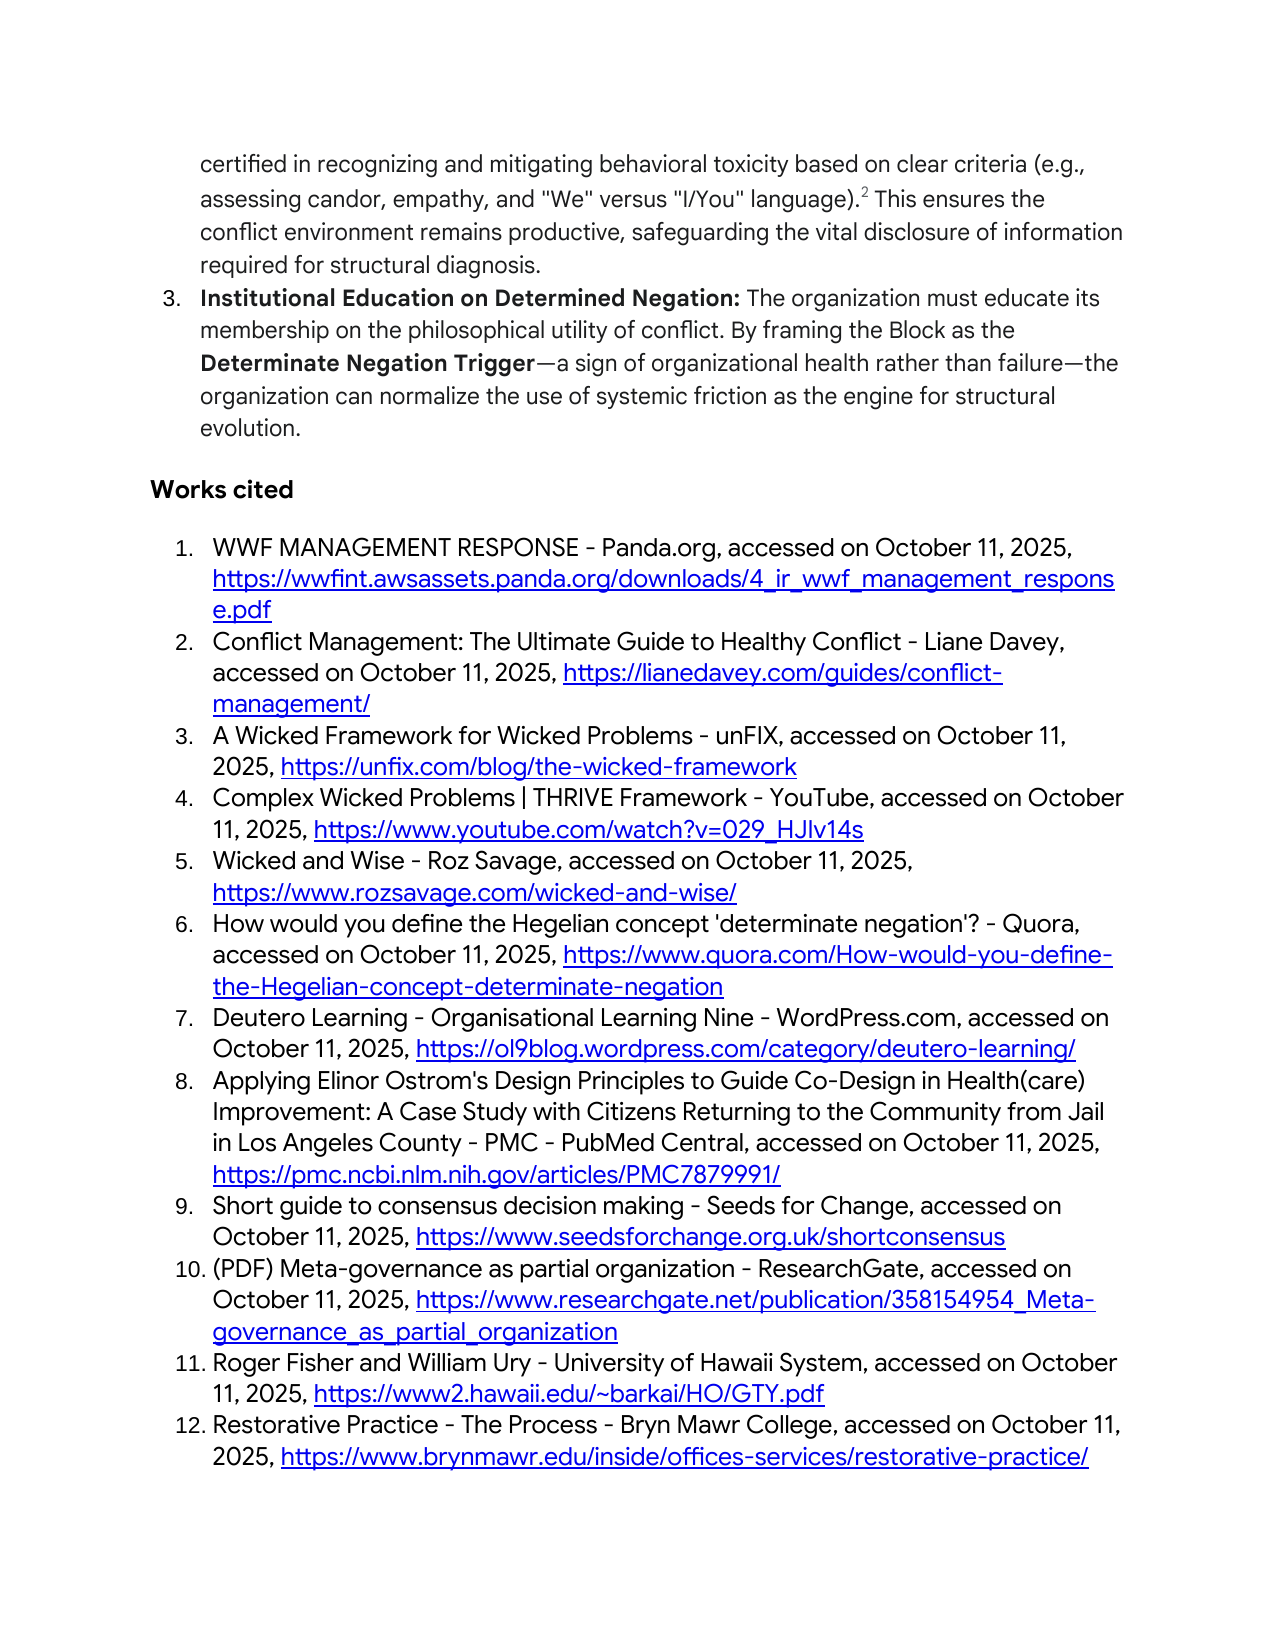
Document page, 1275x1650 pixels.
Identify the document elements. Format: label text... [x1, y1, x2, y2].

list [175, 1410, 1125, 1472]
list Wicked and Wise - Roz Savage, accessed on October 11, 2025, https://www.rozsavage.com/wicked-and-wise/ [175, 845, 1125, 908]
subtitle Works cited [150, 474, 1125, 505]
list Deutero Learning - Organisational Learning Nine - WordPress.com, accessed on October 11, 2025, https://ol9blog.wordpress.com/category/deutero-learning/ [175, 1002, 1125, 1065]
list How would you define the Hegelian concept 'determinate negation'? - Quora, accessed on October 11, 2025, https://www.quora.com/How-would-you-define-the-Hegelian-concept-determinate-negation [175, 908, 1125, 1002]
list WWF MANAGEMENT RESPONSE - Panda.org, accessed on October 11, 2025, https://wwfint.awsassets.panda.org/downloads/4_ir_wwf_management_response.pdf [175, 532, 1125, 626]
list Conflict Management: The Ultimate Guide to Healthy Conflict - Liane Davey, accessed on October 11, 2025, https://lianedavey.com/guides/conflict-management/ [175, 626, 1125, 720]
list Short guide to consensus decision making - Seeds for Change, accessed on October 11, 2025, https://www.seedsforchange.org.uk/shortconsensus [175, 1190, 1125, 1253]
list Institutional Education on Determined Negation: The organization must educate its membership on the philosophical utility of conflict. By framing the Block as the Determinate Negation Trigger—a sign of organizational health rather than failure—the organization can normalize the use of systemic friction as the engine for structural evolution. [162, 284, 1125, 443]
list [162, 150, 1125, 280]
list Roger Fisher and William Ury - University of Hawaii System, accessed on October 11, 2025, https://www2.hawaii.edu/~barkai/HO/GTY.pdf [175, 1347, 1125, 1410]
list A Wicked Framework for Wicked Problems - unFIX, accessed on October 11, 2025, https://unfix.com/blog/the-wicked-framework [175, 720, 1125, 783]
list (PDF) Meta-governance as partial organization - ResearchGate, accessed on October 11, 2025, https://www.researchgate.net/publication/358154954_Meta-governance_as_partial_organization [175, 1253, 1125, 1347]
list Complex Wicked Problems | THRIVE Framework - YouTube, accessed on October 11, 2025, https://www.youtube.com/watch?v=029_HJIv14s [175, 783, 1125, 845]
list Applying Elinor Ostrom's Design Principles to Guide Co-Design in Health(care) Improvement: A Case Study with Citizens Returning to the Community from Jail in Los Angeles County - PMC - PubMed Central, accessed on October 11, 2025, https://pmc.ncbi.nlm.nih.gov/articles/PMC7879991/ [175, 1065, 1125, 1190]
